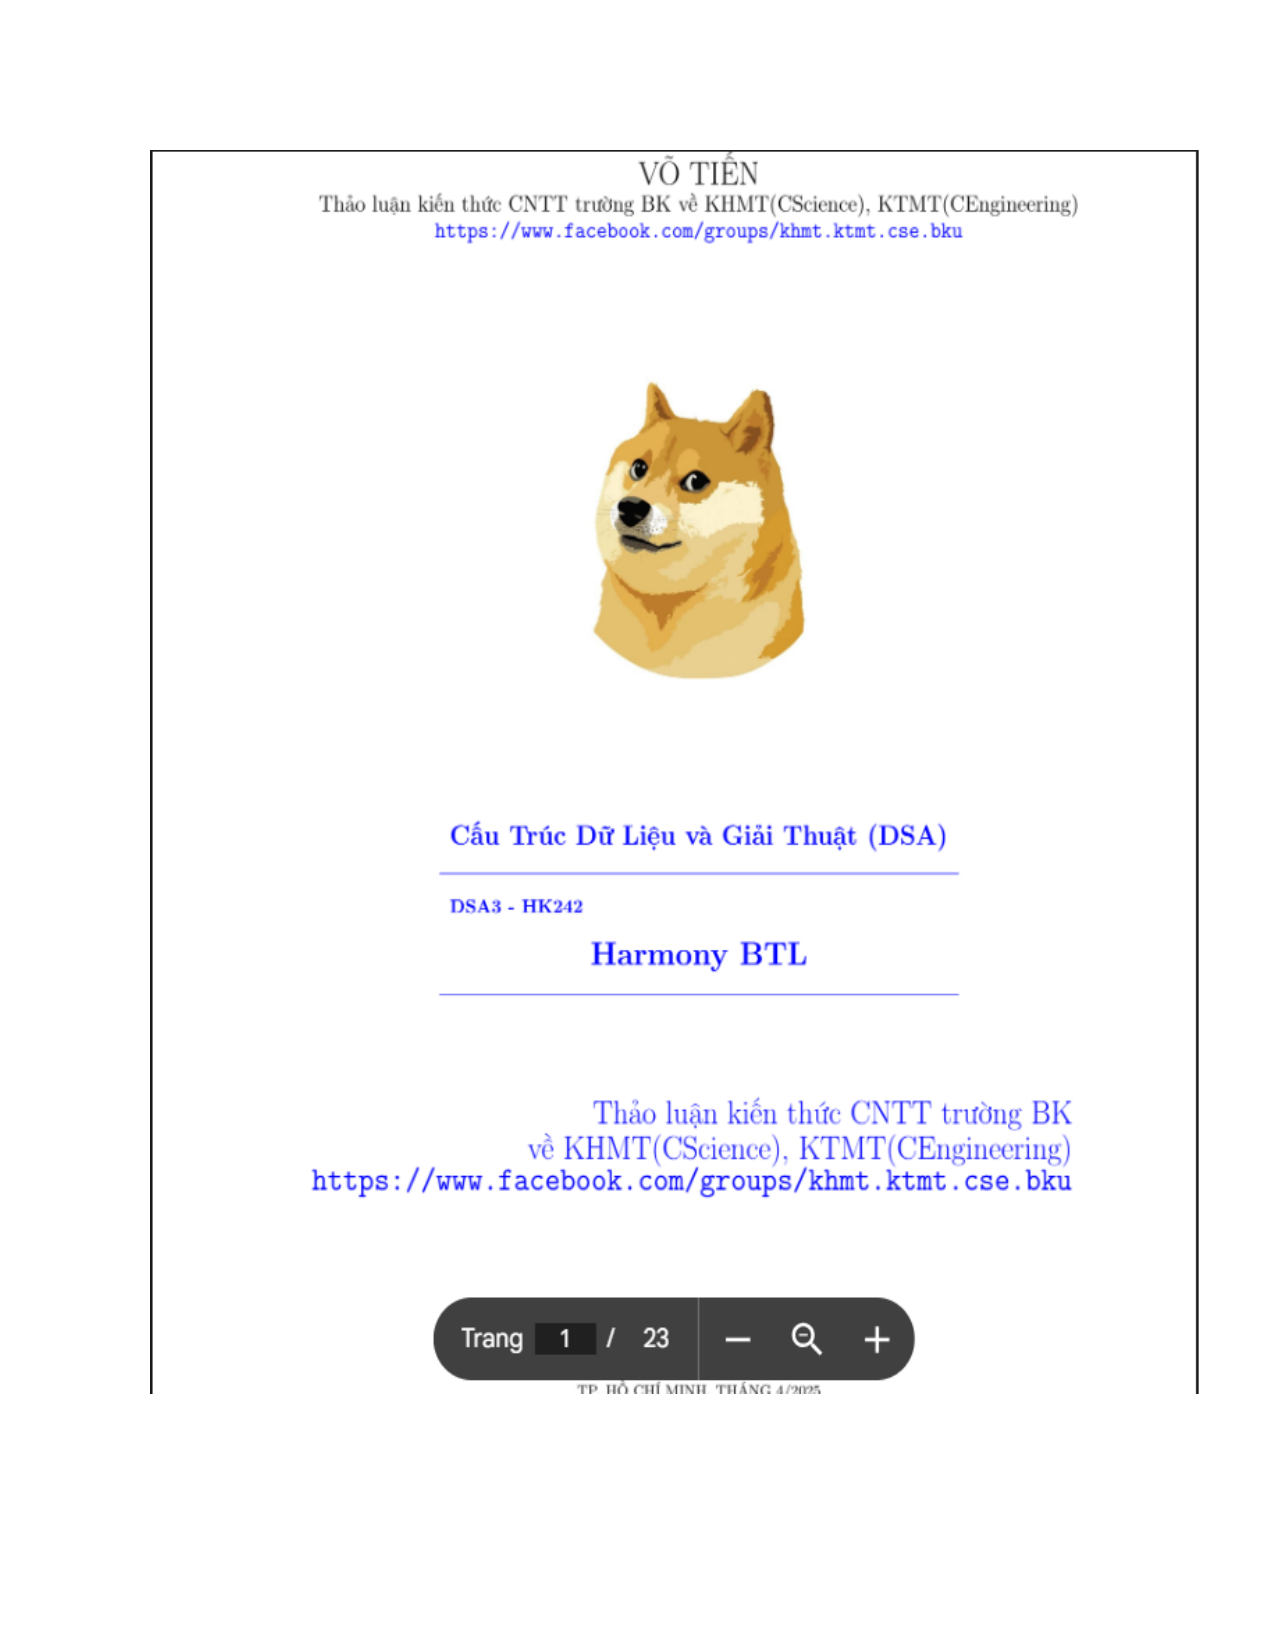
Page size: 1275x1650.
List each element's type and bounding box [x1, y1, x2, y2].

picture [150, 150, 1199, 1394]
